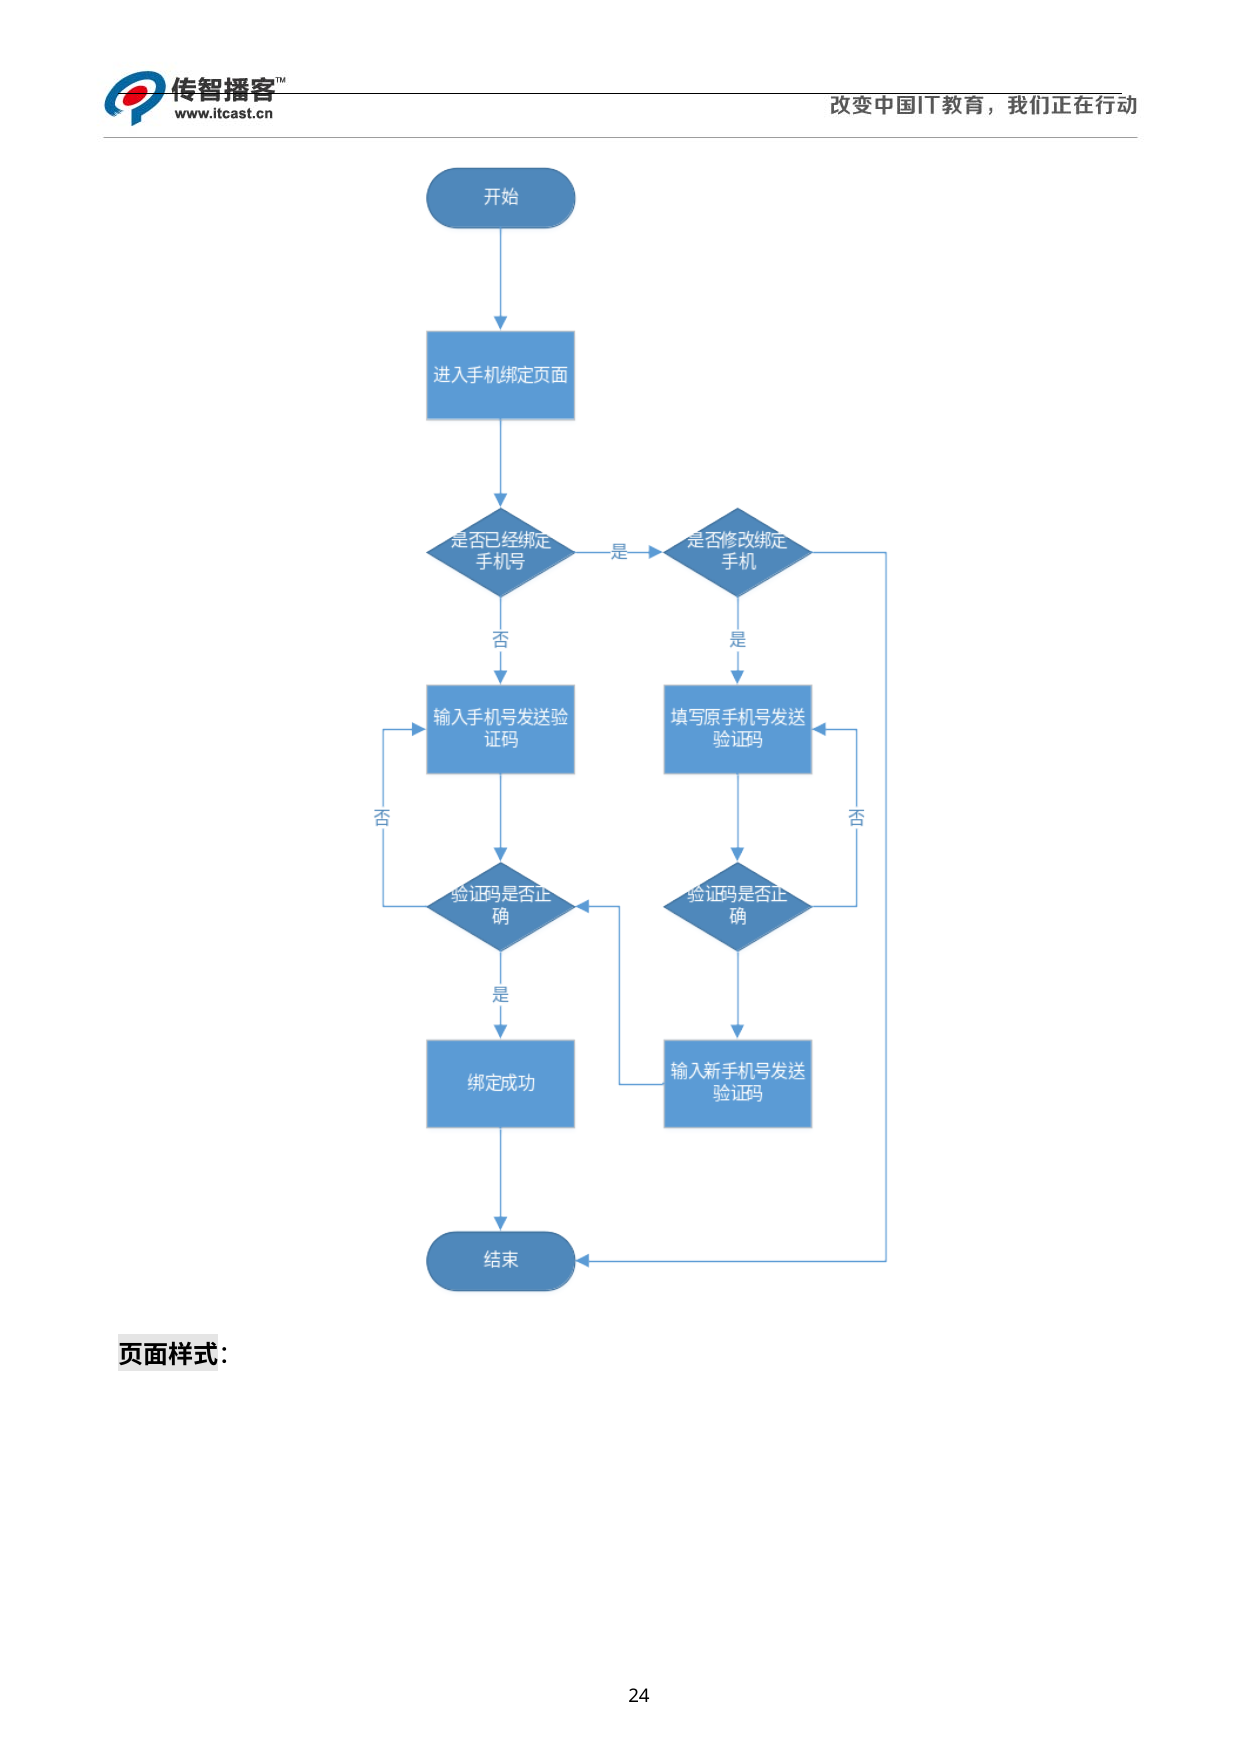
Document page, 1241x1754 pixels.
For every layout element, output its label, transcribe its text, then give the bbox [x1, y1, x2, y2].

text 页面样式： [118, 1318, 1122, 1386]
picture [1, 0, 1239, 146]
